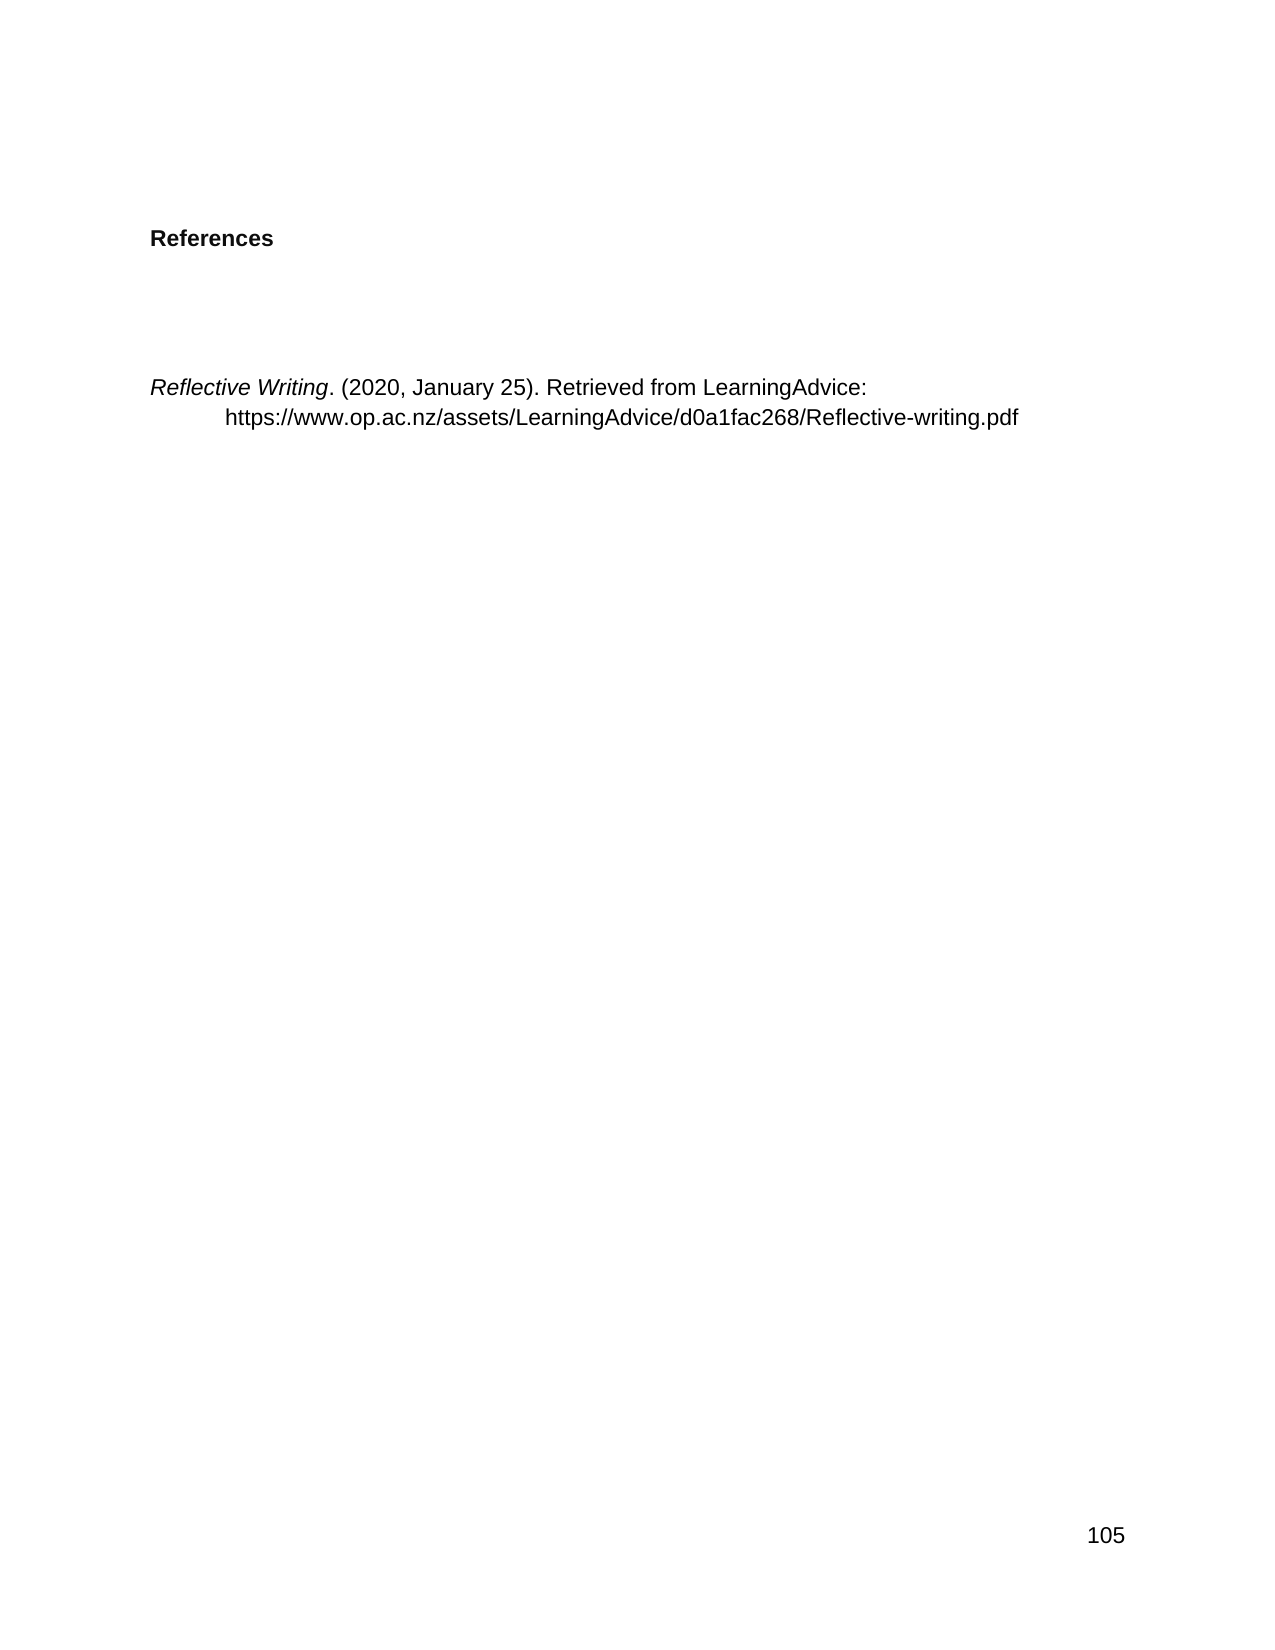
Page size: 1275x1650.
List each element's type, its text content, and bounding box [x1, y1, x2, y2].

subtitle References [150, 225, 1125, 251]
